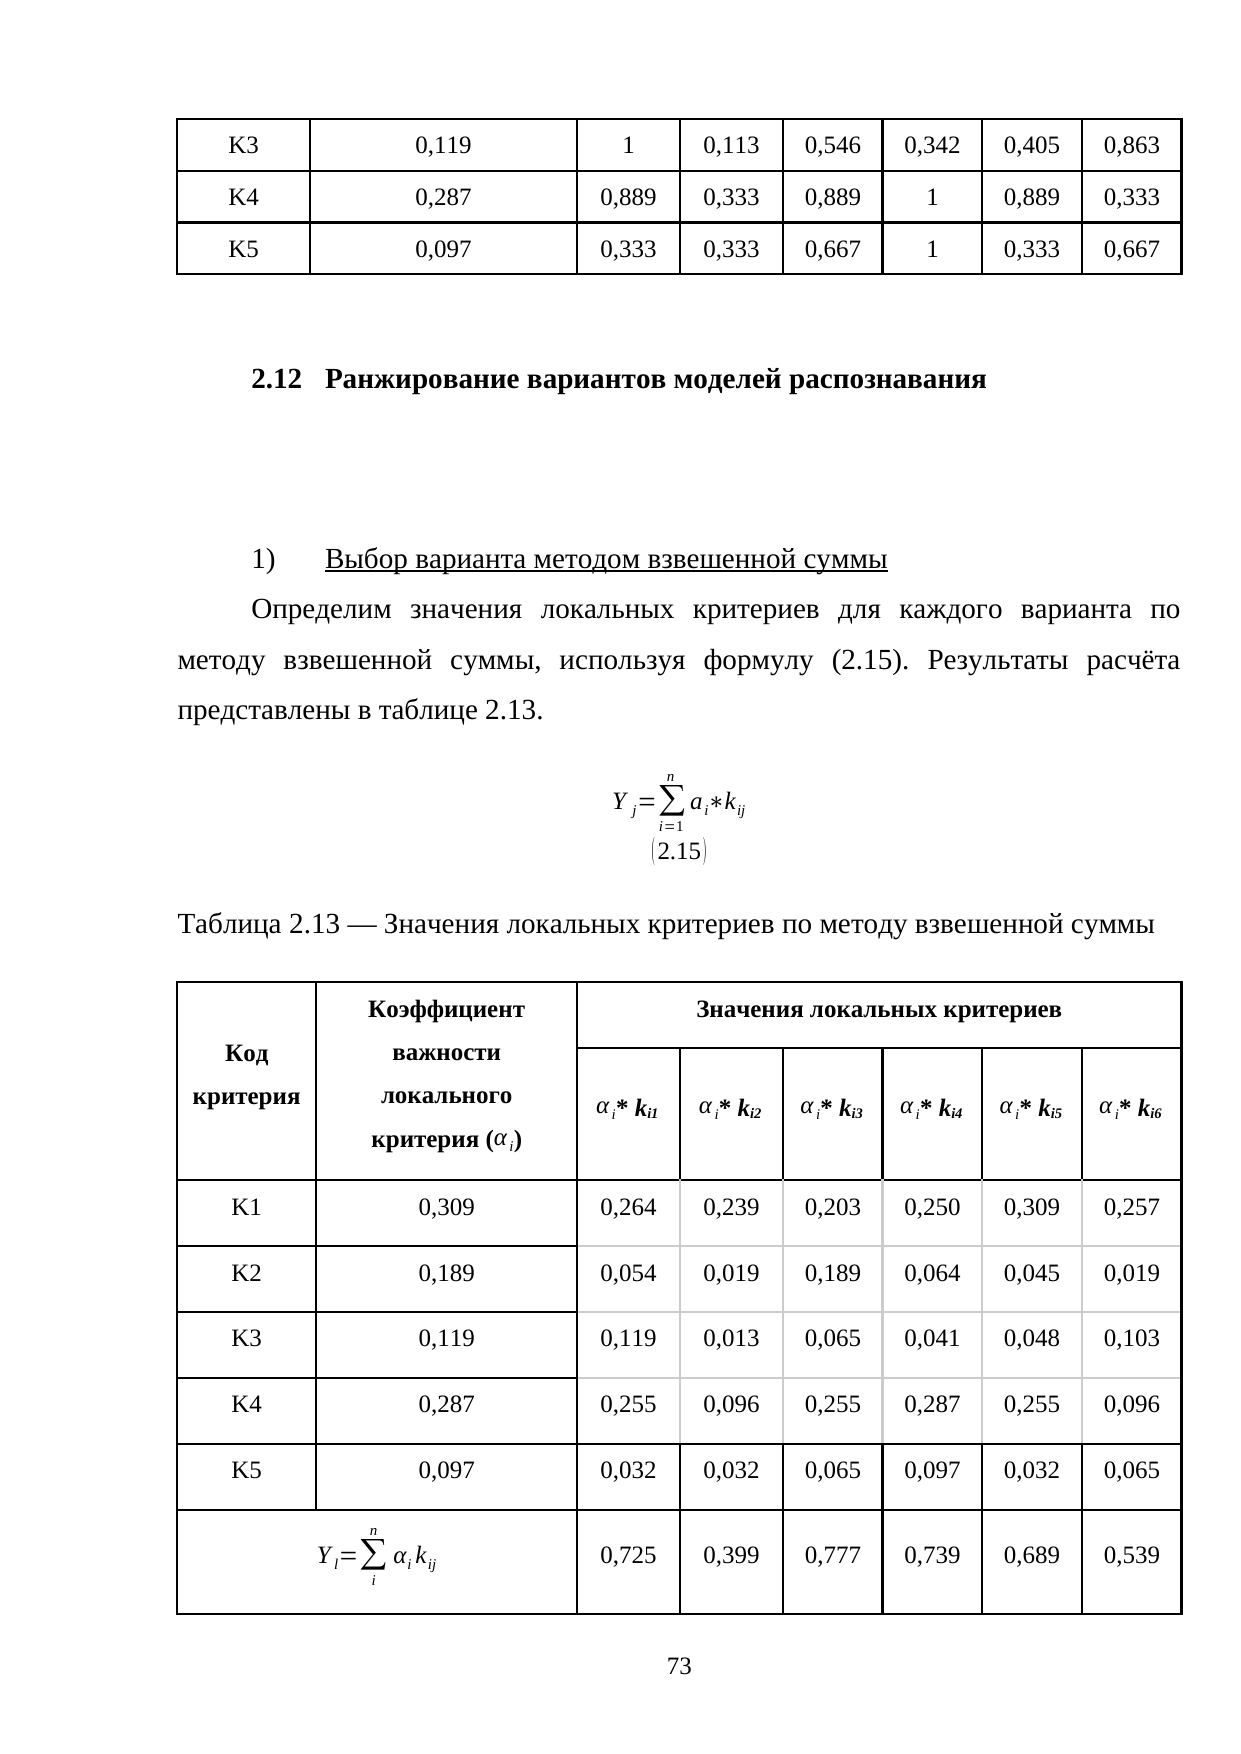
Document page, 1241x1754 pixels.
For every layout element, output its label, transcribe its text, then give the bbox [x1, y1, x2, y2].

table_cell 0,689 [983, 1511, 1081, 1613]
table_cell 0,255 [784, 1379, 881, 1443]
table_cell 0,113 [681, 120, 782, 170]
table_cell K4 [178, 172, 309, 221]
table_cell 0,250 [884, 1181, 981, 1245]
table_cell 0,041 [884, 1313, 981, 1377]
table_cell 0,405 [983, 120, 1081, 170]
table_cell 0,119 [578, 1313, 679, 1377]
table_cell 0,399 [681, 1511, 782, 1613]
table_cell K1 [178, 1181, 315, 1245]
text Определим значения локальных критериев для каждого варианта по методу взвешенной суммы, используя формулу (2.15). Результаты расчёта представлены в таблице 2.13. [177, 591, 1181, 726]
table_cell K5 [178, 224, 309, 273]
table_cell 0,203 [784, 1181, 881, 1245]
table_cell * ki4 [884, 1049, 981, 1179]
table_cell 0,287 [317, 1379, 576, 1443]
table_cell [178, 1511, 576, 1613]
table_cell 0,739 [884, 1511, 981, 1613]
table_cell K4 [178, 1379, 315, 1443]
table_cell 0,264 [578, 1181, 679, 1245]
table_cell K5 [178, 1445, 315, 1509]
table_cell 0,119 [311, 120, 576, 170]
table_cell 0,096 [681, 1379, 782, 1443]
table_header Значения локальных критериев [578, 983, 1180, 1047]
table_cell K3 [178, 1313, 315, 1377]
table_cell 0,309 [983, 1181, 1081, 1245]
table_cell 0,333 [983, 224, 1081, 273]
table_cell 0,064 [884, 1247, 981, 1311]
table_cell 0,333 [681, 172, 782, 221]
table_cell 0,013 [681, 1313, 782, 1377]
table_cell 0,048 [983, 1313, 1081, 1377]
list Ранжирование вариантов моделей распознавания [177, 361, 1180, 395]
table_cell K3 [178, 120, 309, 170]
table_cell 0,119 [317, 1313, 576, 1377]
table_cell K2 [178, 1247, 315, 1311]
table_cell 0,045 [983, 1247, 1081, 1311]
table_header Коэффициент важности локального критерия () [317, 983, 576, 1179]
table_cell 0,065 [1083, 1445, 1180, 1509]
table_cell 0,065 [784, 1313, 881, 1377]
table_cell 0,019 [681, 1247, 782, 1311]
table_cell 0,189 [317, 1247, 576, 1311]
table_cell 0,889 [983, 172, 1081, 221]
table_cell 0,333 [1083, 172, 1180, 221]
table_cell 0,889 [784, 172, 881, 221]
table_cell 0,889 [578, 172, 679, 221]
table_cell 0,032 [578, 1445, 679, 1509]
table_cell 1 [884, 172, 981, 221]
table_cell 0,019 [1083, 1247, 1180, 1311]
table_cell 0,065 [784, 1445, 881, 1509]
table_cell * ki6 [1083, 1049, 1180, 1179]
table_cell 0,097 [317, 1445, 576, 1509]
table_cell 0,097 [311, 224, 576, 273]
table_cell 0,667 [1083, 224, 1180, 273]
table_cell * ki2 [681, 1049, 782, 1179]
table_cell 0,054 [578, 1247, 679, 1311]
table_cell 0,255 [983, 1379, 1081, 1443]
table_cell 1 [884, 224, 981, 273]
table_cell 0,287 [884, 1379, 981, 1443]
table_cell 0,333 [578, 224, 679, 273]
table_cell 0,333 [681, 224, 782, 273]
table_cell 0,309 [317, 1181, 576, 1245]
table_cell * ki1 [578, 1049, 679, 1179]
table_cell 0,287 [311, 172, 576, 221]
table_cell 0,103 [1083, 1313, 1180, 1377]
table_cell 0,239 [681, 1181, 782, 1245]
table_cell 0,097 [884, 1445, 981, 1509]
table_cell 0,539 [1083, 1511, 1180, 1613]
table_cell 0,189 [784, 1247, 881, 1311]
table_cell 0,863 [1083, 120, 1180, 170]
table_cell 0,667 [784, 224, 881, 273]
table_cell 0,255 [578, 1379, 679, 1443]
table_cell 0,257 [1083, 1181, 1180, 1245]
table_cell 0,032 [983, 1445, 1081, 1509]
table_cell 0,546 [784, 120, 881, 170]
text Таблица 2.13 — Значения локальных критериев по методу взвешенной суммы [177, 906, 1181, 939]
table_cell 0,725 [578, 1511, 679, 1613]
table_cell 0,777 [784, 1511, 881, 1613]
table_cell 0,032 [681, 1445, 782, 1509]
list Выбор варианта методом взвешенной суммы [177, 541, 1180, 575]
table_cell * ki3 [784, 1049, 881, 1179]
table_cell * ki5 [983, 1049, 1081, 1179]
table_header Код критерия [178, 983, 315, 1179]
table_cell 0,096 [1083, 1379, 1180, 1443]
table_cell 1 [578, 120, 679, 170]
table_cell 0,342 [884, 120, 981, 170]
